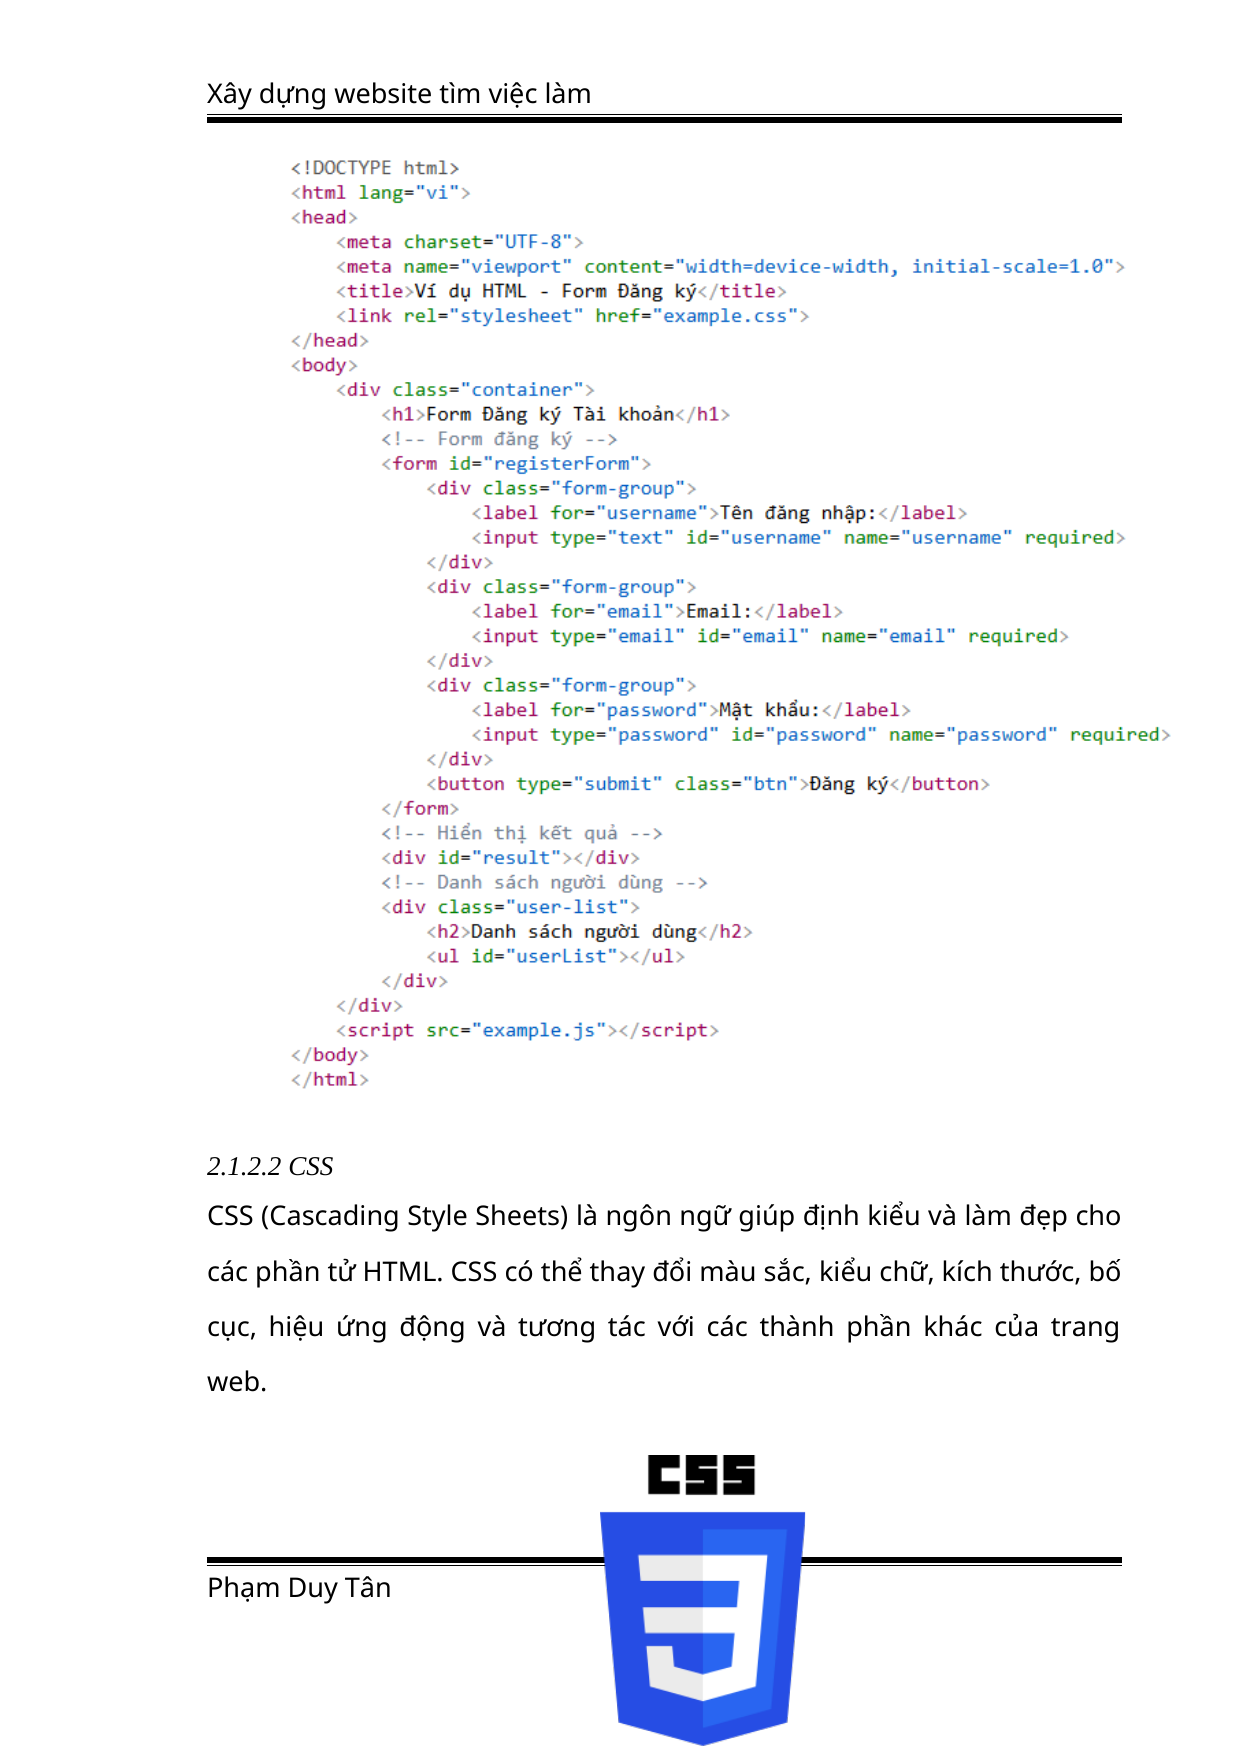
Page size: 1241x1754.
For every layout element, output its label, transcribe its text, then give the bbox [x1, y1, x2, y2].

picture [600, 1455, 806, 1747]
text CSS (Cascading Style Sheets) là ngôn ngữ giúp định kiểu và làm đẹp cho các phần tử HTML. CSS có thể thay đổi màu sắc, kiểu chữ, kích thước, bố cục, hiệu ứng động và tương tác với các thành phần khác của trang web. [207, 1197, 1122, 1399]
subtitle CSS [207, 1150, 1122, 1181]
picture [281, 147, 1198, 1120]
